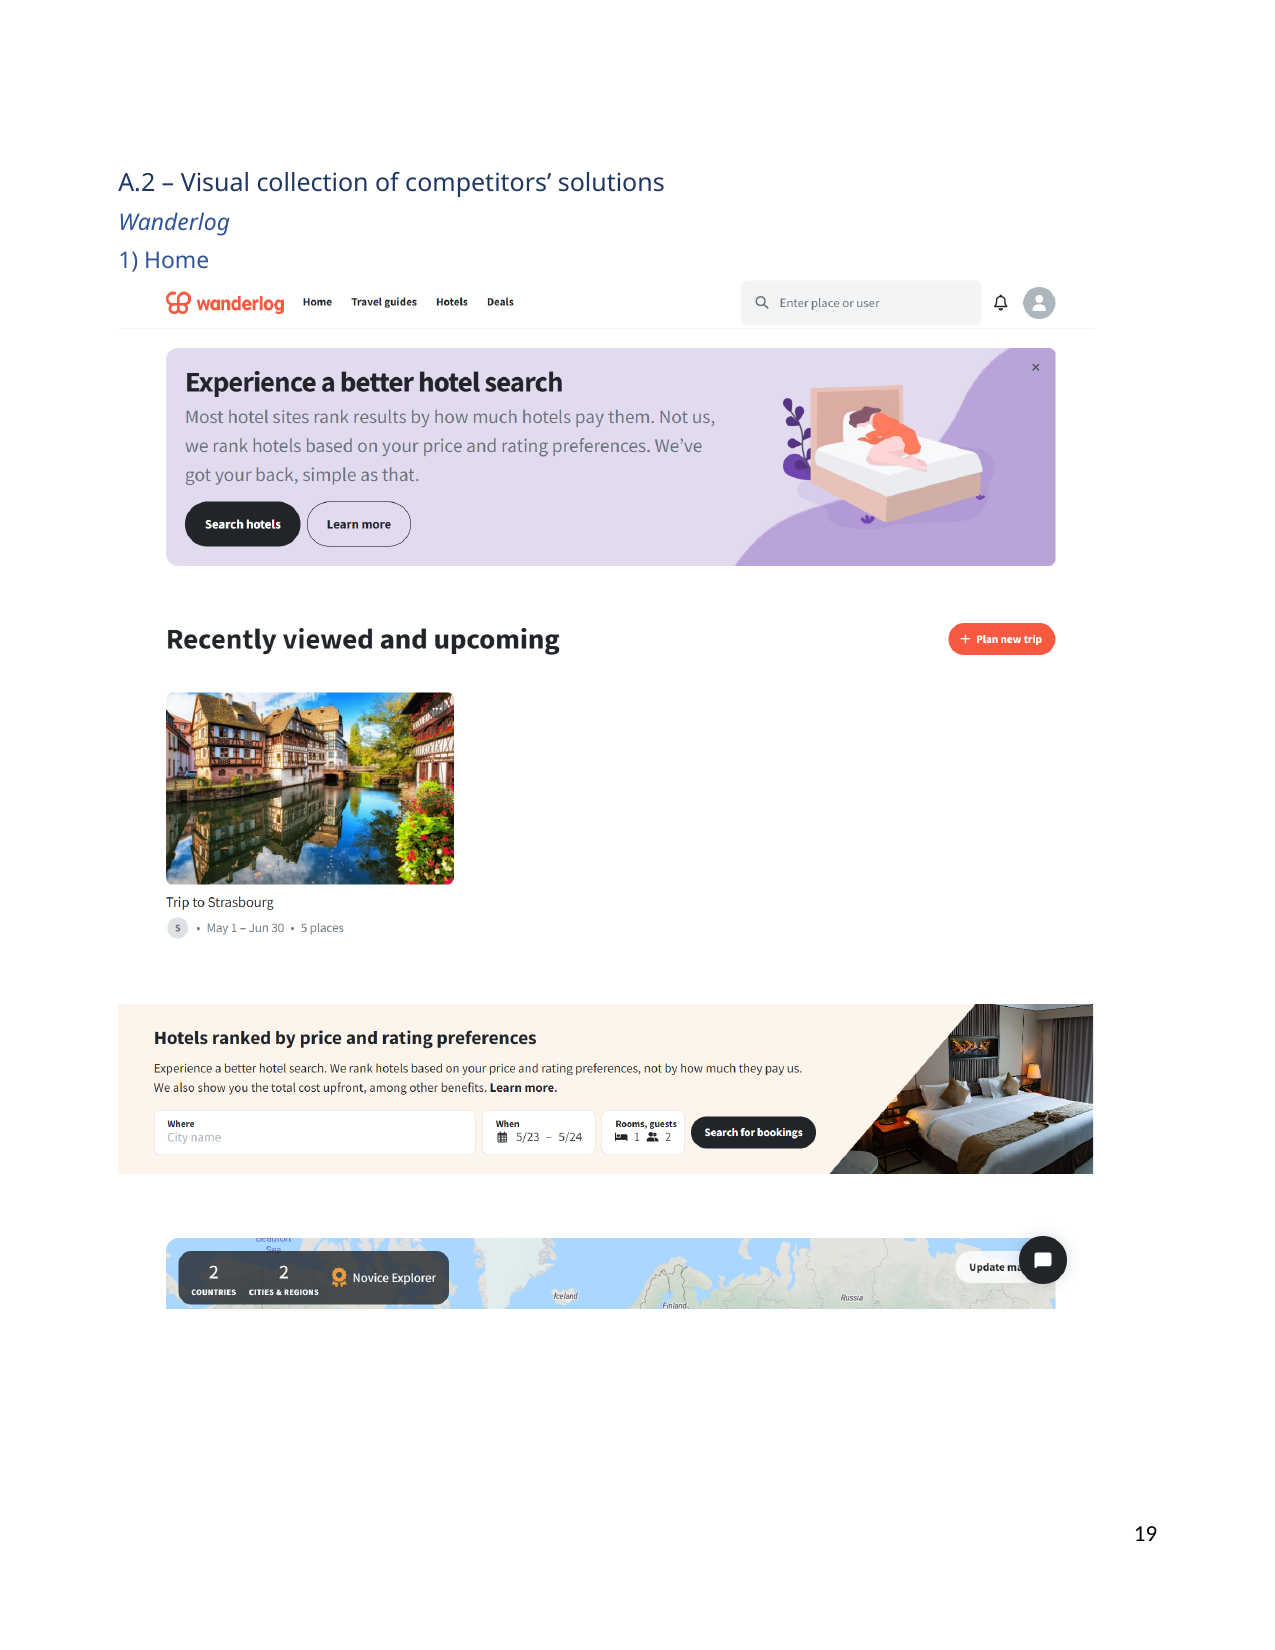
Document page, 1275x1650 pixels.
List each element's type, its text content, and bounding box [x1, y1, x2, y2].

subtitle A.2 – Visual collection of competitors’ solutions [118, 165, 1157, 199]
subtitle Wanderlog [118, 206, 1157, 237]
subtitle 1) Home [118, 244, 1157, 275]
picture [118, 277, 1094, 1309]
